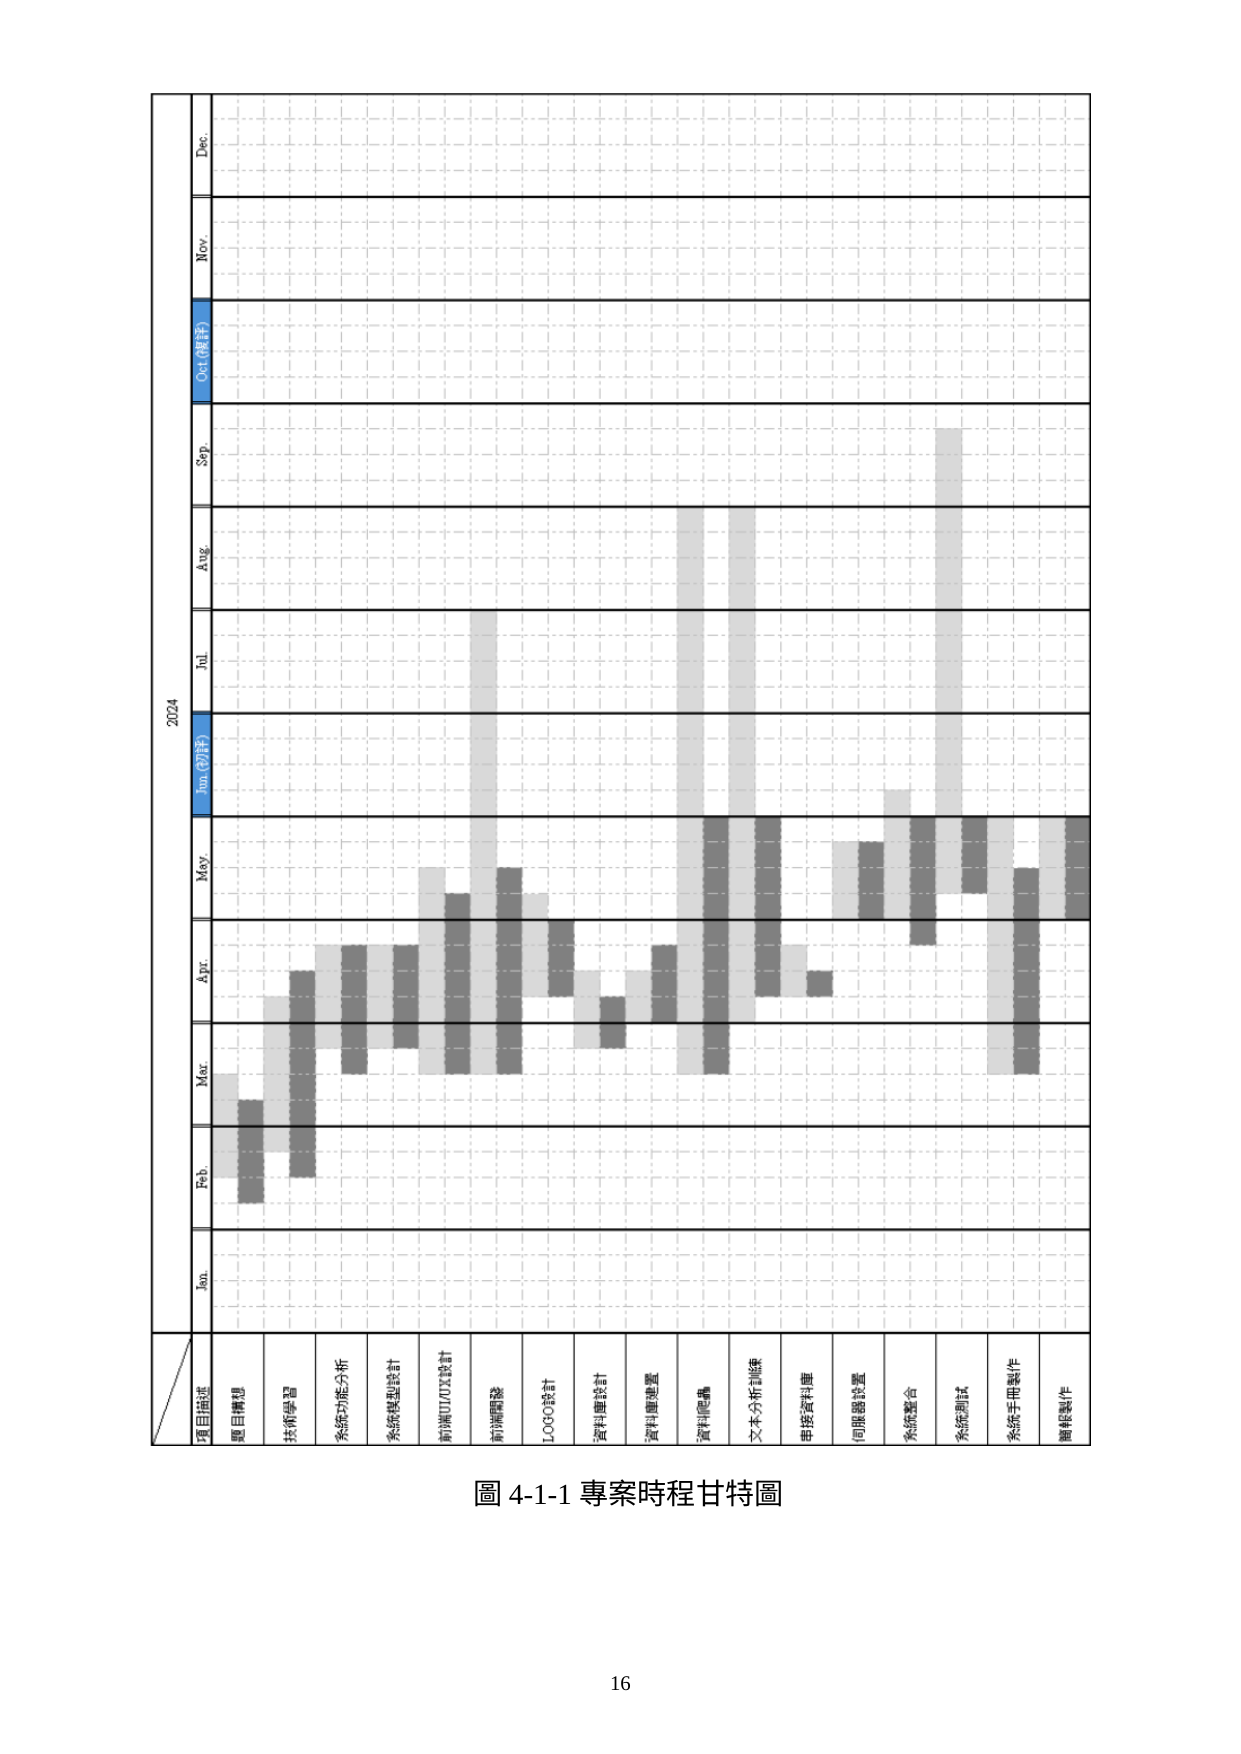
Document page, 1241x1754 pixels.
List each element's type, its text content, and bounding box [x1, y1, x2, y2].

text 圖4-1-1 專案時程甘特圖 [103, 1471, 1152, 1513]
picture [152, 94, 1091, 1446]
